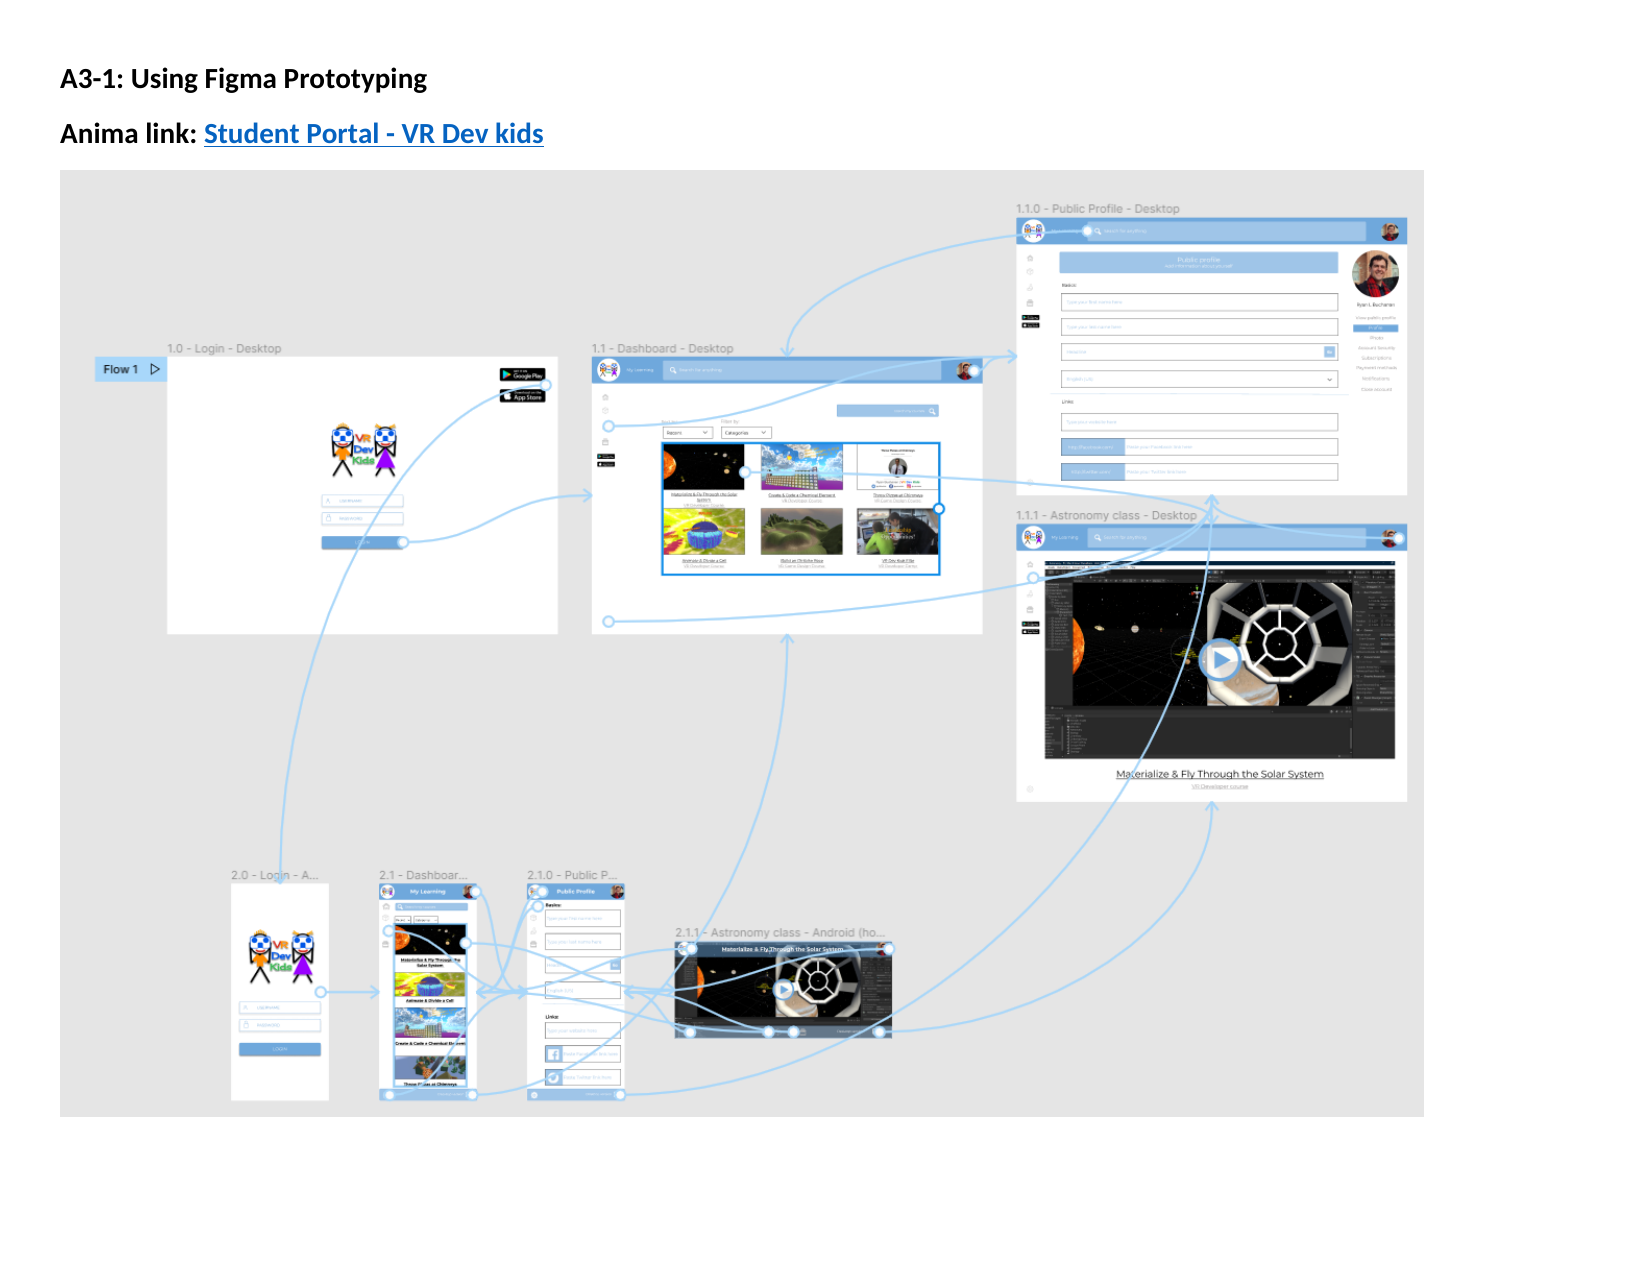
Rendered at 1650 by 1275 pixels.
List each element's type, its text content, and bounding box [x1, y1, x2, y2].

text A3-1: Using Figma Prototyping [60, 60, 1590, 96]
text Anima link: Student Portal - VR Dev kids [60, 115, 1590, 151]
picture [60, 170, 1424, 1117]
